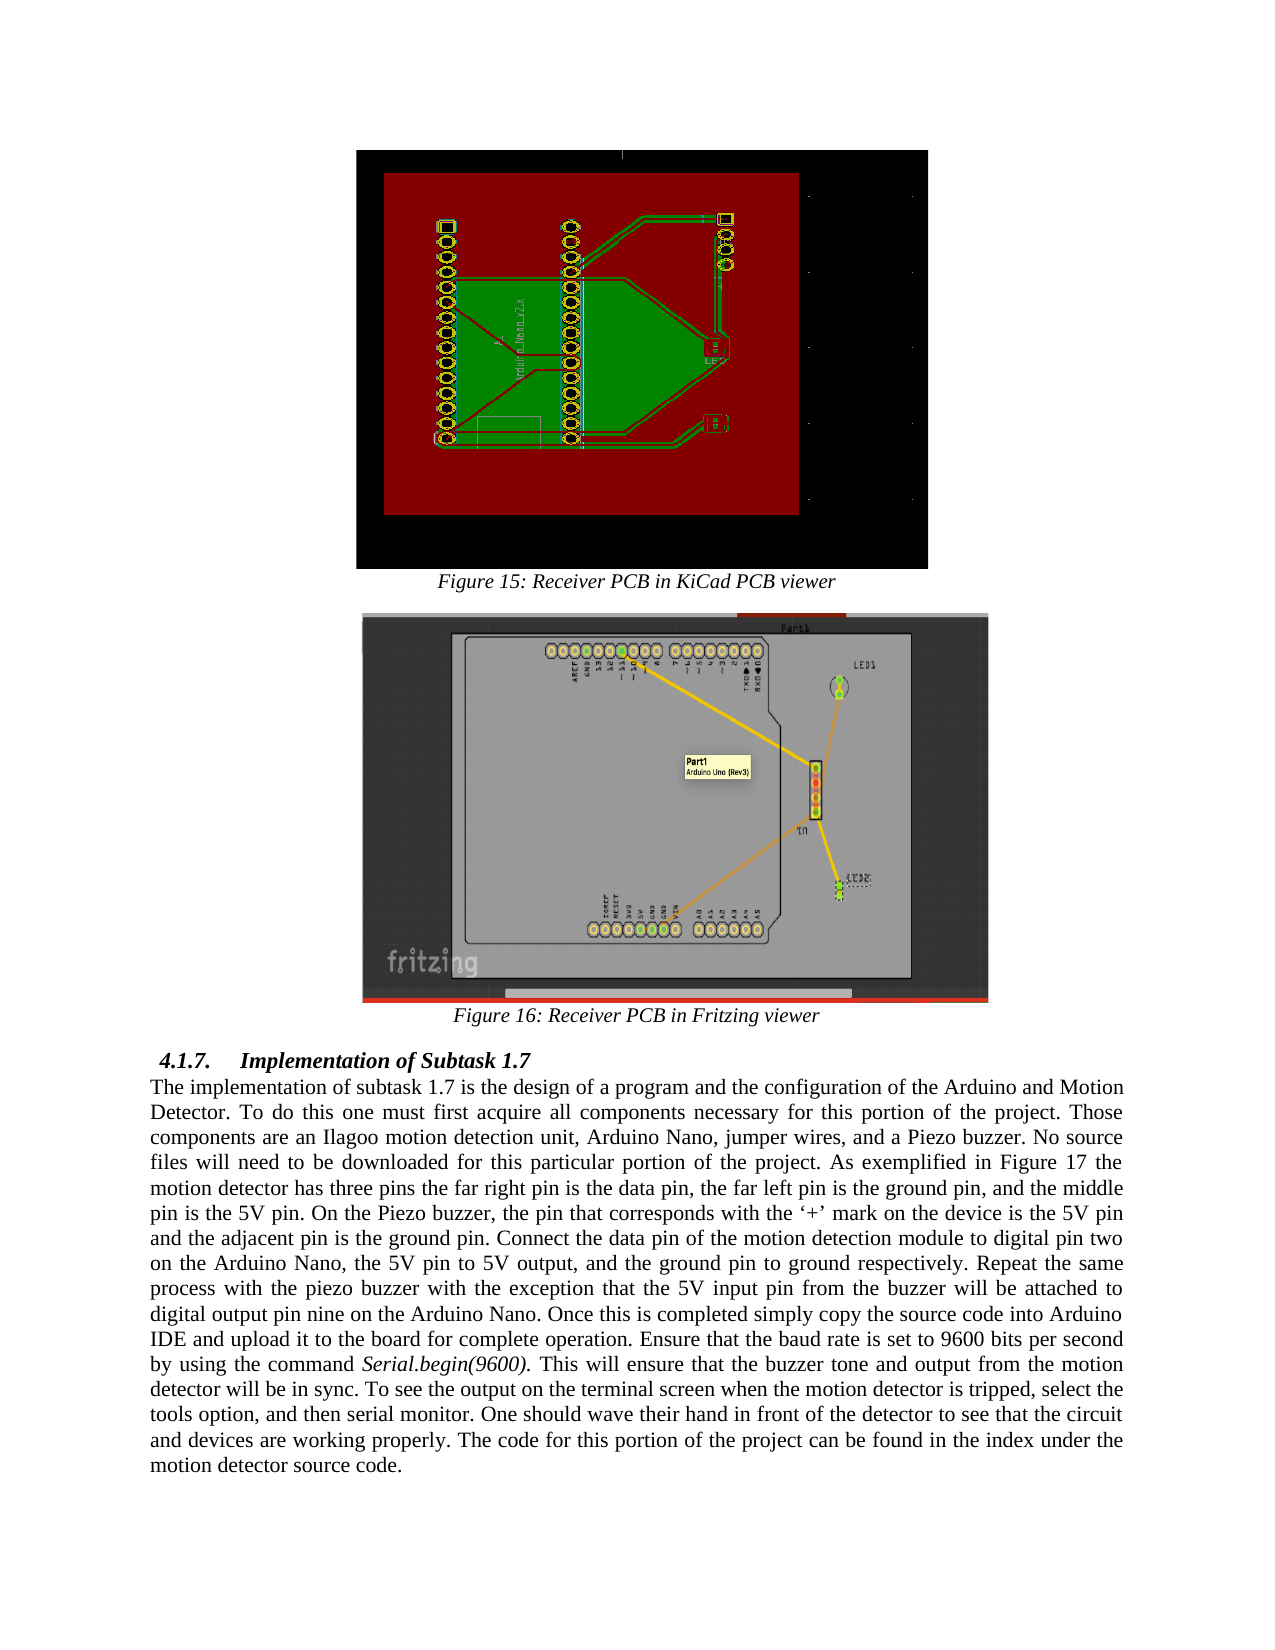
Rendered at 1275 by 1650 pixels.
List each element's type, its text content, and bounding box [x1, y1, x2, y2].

picture [356, 150, 929, 569]
picture [361, 613, 989, 1003]
text The implementation of subtask 1.7 is the design of a program and the configuration of the Arduino and Motion Detector. To do this one must first acquire all components necessary for this portion of the project. Those components are an Ilagoo motion detection unit, Arduino Nano, jumper wires, and a Piezo buzzer. No source files will need to be downloaded for this particular portion of the project. As exemplified in Figure 17 the motion detector has three pins the far right pin is the data pin, the far left pin is the ground pin, and the middle pin is the 5V pin. On the Piezo buzzer, the pin that corresponds with the ‘+’ mark on the device is the 5V pin and the adjacent pin is the ground pin. Connect the data pin of the motion detection module to digital pin two on the Arduino Nano, the 5V pin to 5V output, and the ground pin to ground respectively. Repeat the same process with the piezo buzzer with the exception that the 5V input pin from the buzzer will be attached to digital output pin nine on the Arduino Nano. Once this is completed simply copy the source code into Arduino IDE and upload it to the board for complete operation. Ensure that the baud rate is set to 9600 bits per second by using the command Serial.begin(9600). This will ensure that the buzzer tone and output from the motion detector will be in sync. To see the output on the terminal screen when the motion detector is tripped, select the tools option, and then serial monitor. One should wave their hand in front of the detector to see that the circuit and devices are working properly. The code for this portion of the project can be found in the index under the motion detector source code. [150, 1074, 1125, 1477]
text Figure 16: Receiver PCB in Fritzing viewer [150, 1002, 1125, 1027]
list Implementation of Subtask 1.7 [159, 1047, 1125, 1074]
text Figure 15: Receiver PCB in KiCad PCB viewer [150, 568, 1125, 593]
